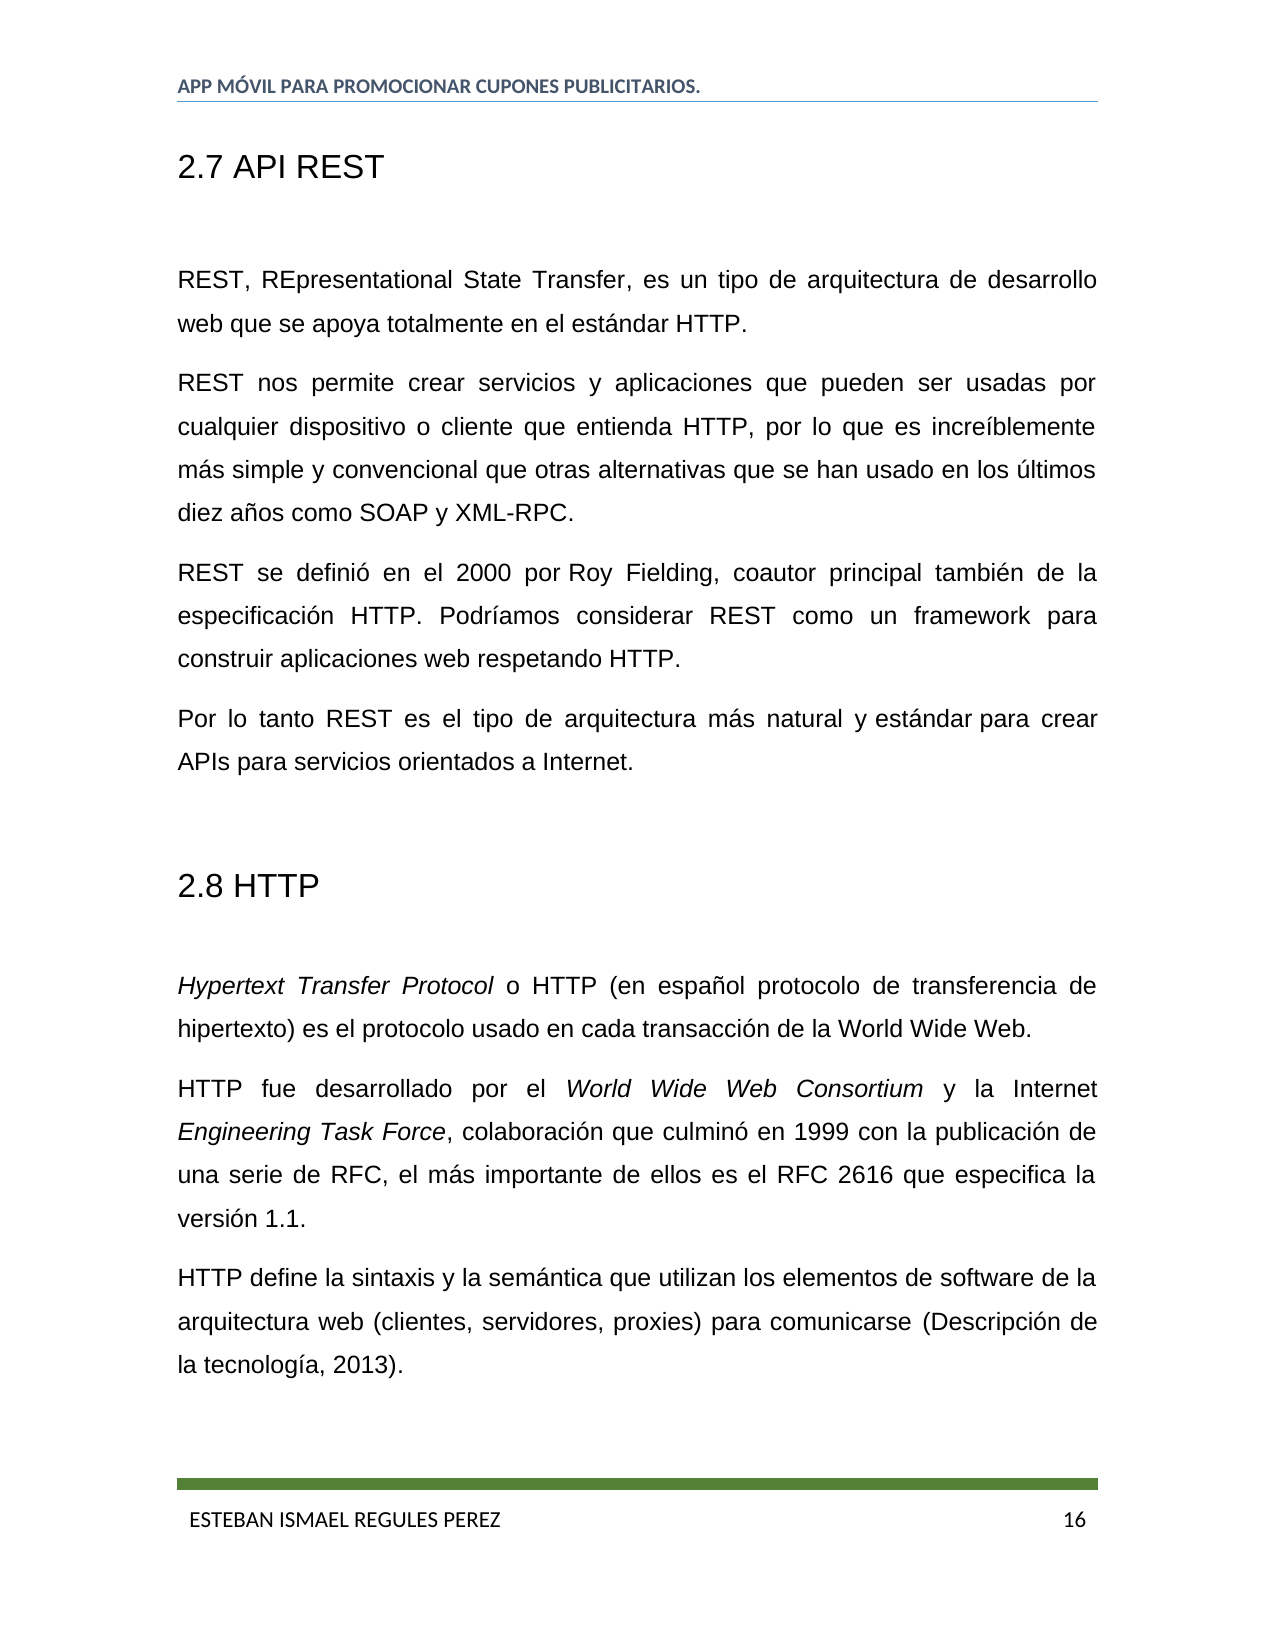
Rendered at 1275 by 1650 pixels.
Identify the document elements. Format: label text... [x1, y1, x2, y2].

subtitle 2.8 HTTP [177, 866, 1098, 905]
text REST se definió en el 2000 por Roy Fielding, coautor principal también de la especificación HTTP. Podríamos considerar REST como un framework para construir aplicaciones web respetando HTTP. [177, 558, 1098, 673]
text Por lo tanto REST es el tipo de arquitectura más natural y estándar para crear APIs para servicios orientados a Internet. [177, 704, 1098, 776]
text REST, REpresentational State Transfer, es un tipo de arquitectura de desarrollo web que se apoya totalmente en el estándar HTTP. [177, 266, 1098, 337]
text REST nos permite crear servicios y aplicaciones que pueden ser usadas por cualquier dispositivo o cliente que entienda HTTP, por lo que es increíblemente más simple y convencional que otras alternativas que se han usado en los últimos diez años como SOAP y XML-RPC. [177, 368, 1098, 527]
subtitle 2.7 API REST [177, 148, 1098, 186]
text HTTP define la sintaxis y la semántica que utilizan los elementos de software de la arquitectura web (clientes, servidores, proxies) para comunicarse . [177, 1263, 1098, 1378]
text HTTP fue desarrollado por el World Wide Web Consortium y la Internet Engineering Task Force, colaboración que culminó en 1999 con la publicación de una serie de RFC, el más importante de ellos es el RFC 2616 que especifica la versión 1.1. [177, 1074, 1098, 1232]
text Hypertext Transfer Protocol o HTTP (en español protocolo de transferencia de hipertexto) es el protocolo usado en cada transacción de la World Wide Web. [177, 971, 1098, 1043]
